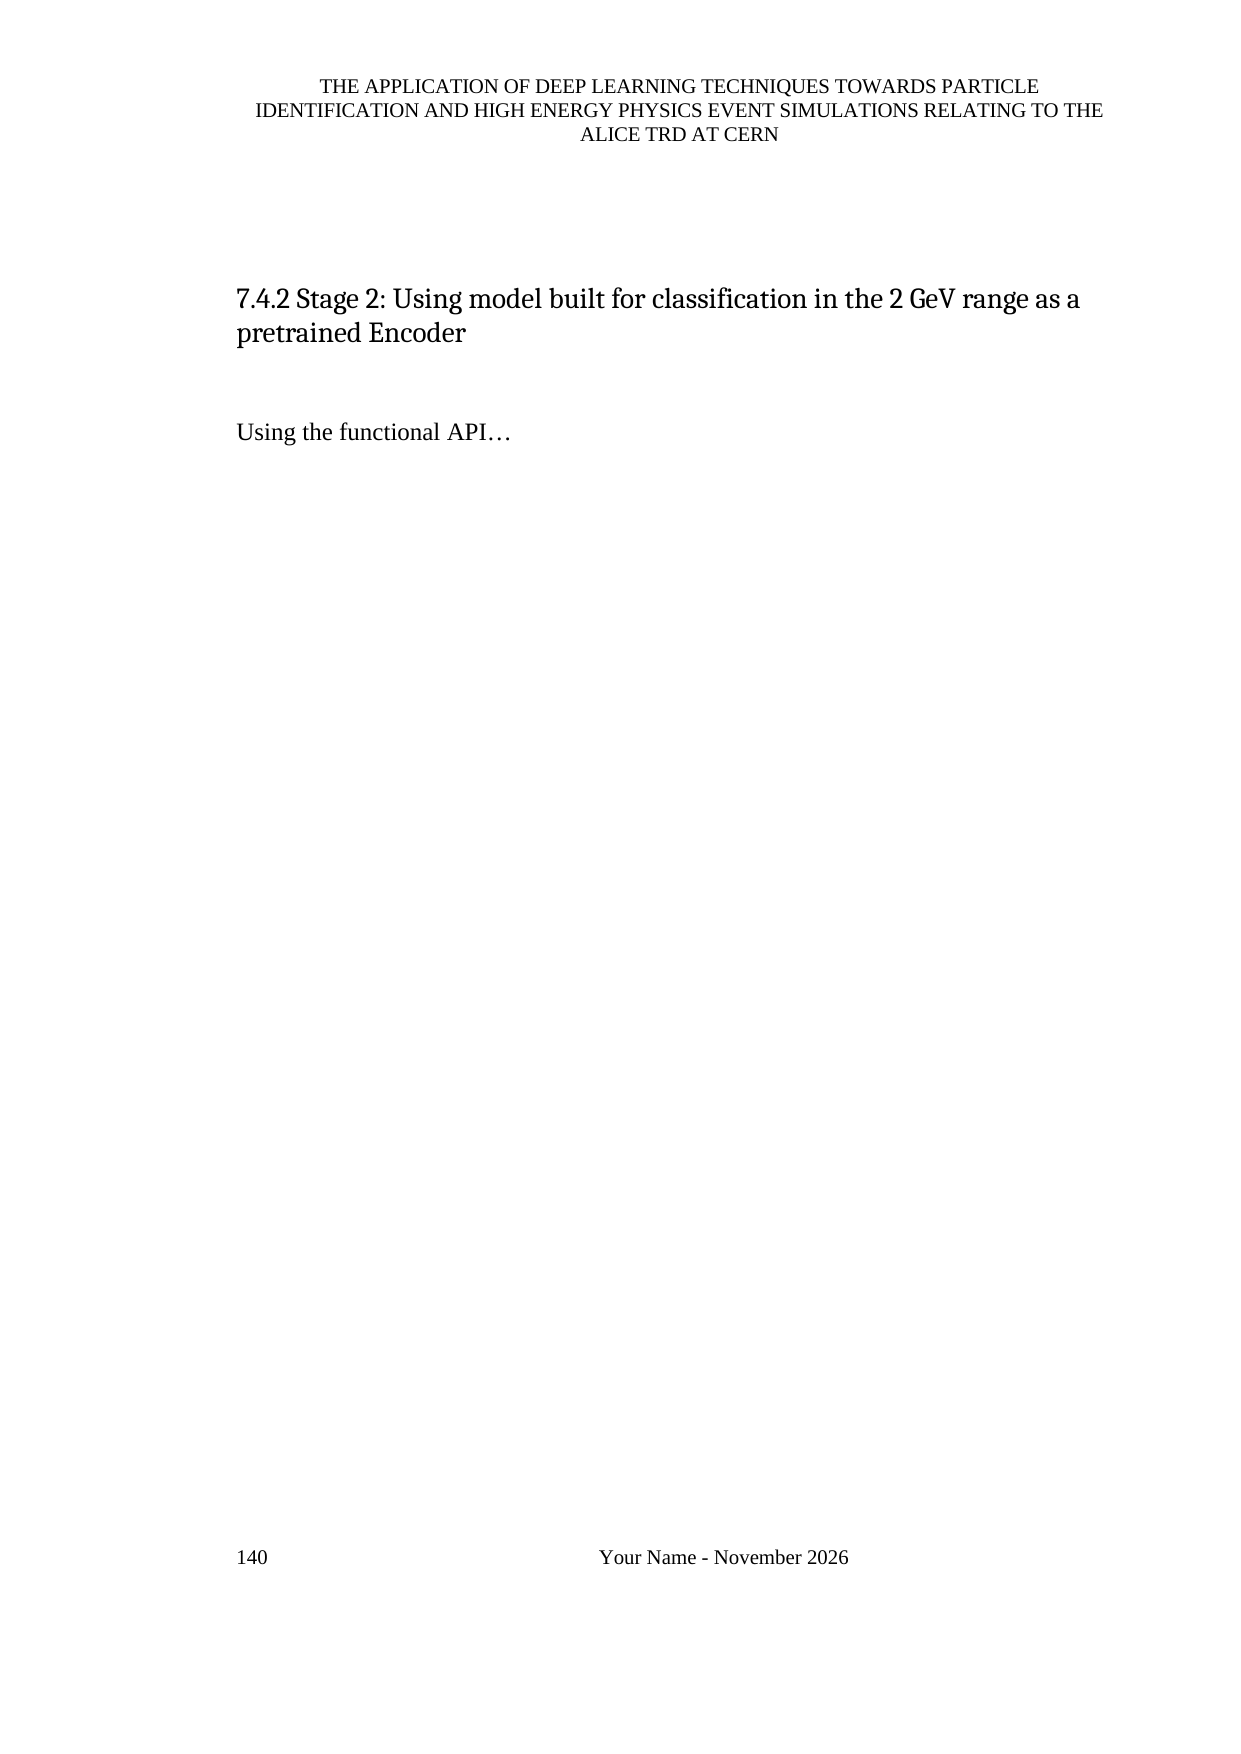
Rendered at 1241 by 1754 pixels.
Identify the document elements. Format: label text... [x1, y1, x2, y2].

subtitle Stage 2: Using model built for classification in the 2 GeV range as a pretrained Encoder [236, 282, 1122, 349]
text Using the functional API… [236, 417, 1122, 446]
